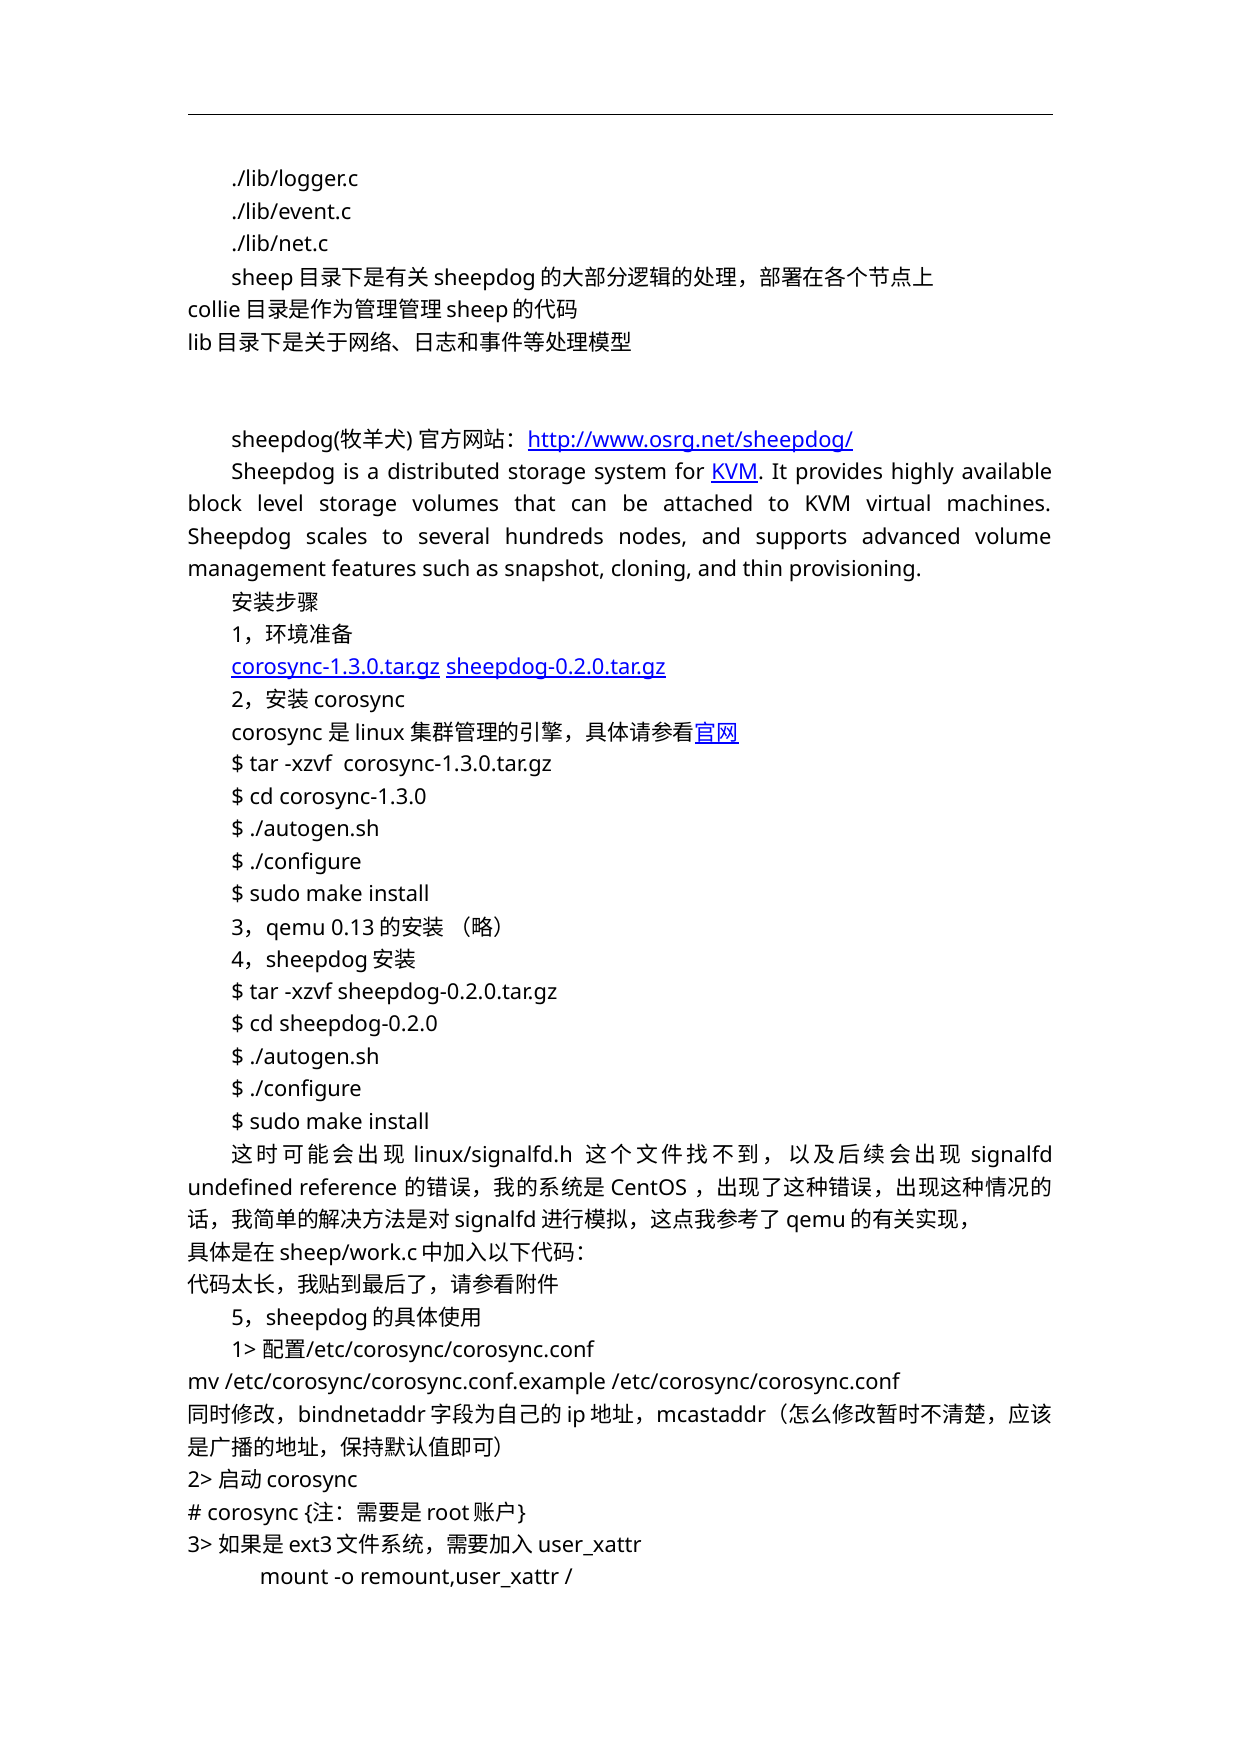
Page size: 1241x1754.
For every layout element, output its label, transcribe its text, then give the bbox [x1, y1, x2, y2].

text $ cd sheepdog-0.2.0 [187, 1007, 1053, 1039]
text $ tar -xzvf sheepdog-0.2.0.tar.gz [187, 974, 1053, 1007]
text ./lib/logger.c [187, 162, 1053, 194]
text $ ./autogen.sh [187, 812, 1053, 844]
text $ ./autogen.sh [187, 1039, 1053, 1072]
text sheep目录下是有关sheepdog的大部分逻辑的处理，部署在各个节点上 collie目录是作为管理管理sheep的代码 lib目录下是关于网络、日志和事件等处理模型 [187, 259, 1053, 357]
text 2，安装corosync [187, 682, 1053, 714]
text ./lib/event.c [187, 194, 1053, 227]
text 5，sheepdog的具体使用 [187, 1299, 1053, 1332]
text 1，环境准备 [187, 617, 1053, 649]
text 这时可能会出现linux/signalfd.h 这个文件找不到，以及后续会出现signalfd undefined reference 的错误，我的系统是CentOS ，出现了这种错误，出现这种情况的话，我简单的解决方法是对signalfd进行模拟，这点我参考了qemu的有关实现， 具体是在sheep/work.c中加入以下代码： 代码太长，我贴到最后了，请参看附件 [187, 1137, 1053, 1299]
text ./lib/net.c [187, 227, 1053, 259]
text corosync 是linux 集群管理的引擎，具体请参看官网 [187, 714, 1053, 747]
text $ ./configure [187, 1072, 1053, 1104]
text mount -o remount,user_xattr / [187, 1559, 1053, 1592]
text sheepdog(牧羊犬) 官方网站：http://www.osrg.net/sheepdog/ [187, 422, 1053, 454]
text $ ./configure [187, 844, 1053, 877]
text $ cd corosync-1.3.0 [187, 779, 1053, 812]
text 1> 配置/etc/corosync/corosync.conf mv /etc/corosync/corosync.conf.example /etc/corosync/corosync.conf 同时修改，bindnetaddr字段为自己的ip地址，mcastaddr（怎么修改暂时不清楚，应该是广播的地址，保持默认值即可） 2> 启动corosync # corosync {注：需要是root账户} 3> 如果是ext3文件系统，需要加入user_xattr [187, 1332, 1053, 1559]
text $ sudo make install [187, 1104, 1053, 1137]
text 安装步骤 [187, 584, 1053, 617]
text $ tar -xzvf corosync-1.3.0.tar.gz [187, 747, 1053, 779]
text 4，sheepdog安装 [187, 942, 1053, 974]
text Sheepdog is a distributed storage system for KVM. It provides highly available block level storage volumes that can be attached to KVM virtual machines. Sheepdog scales to several hundreds nodes, and supports advanced volume management features such as snapshot, cloning, and thin provisioning. [187, 454, 1053, 584]
text corosync-1.3.0.tar.gz sheepdog-0.2.0.tar.gz [187, 649, 1053, 682]
text 3，qemu 0.13的安装 （略） [187, 909, 1053, 942]
text $ sudo make install [187, 877, 1053, 909]
